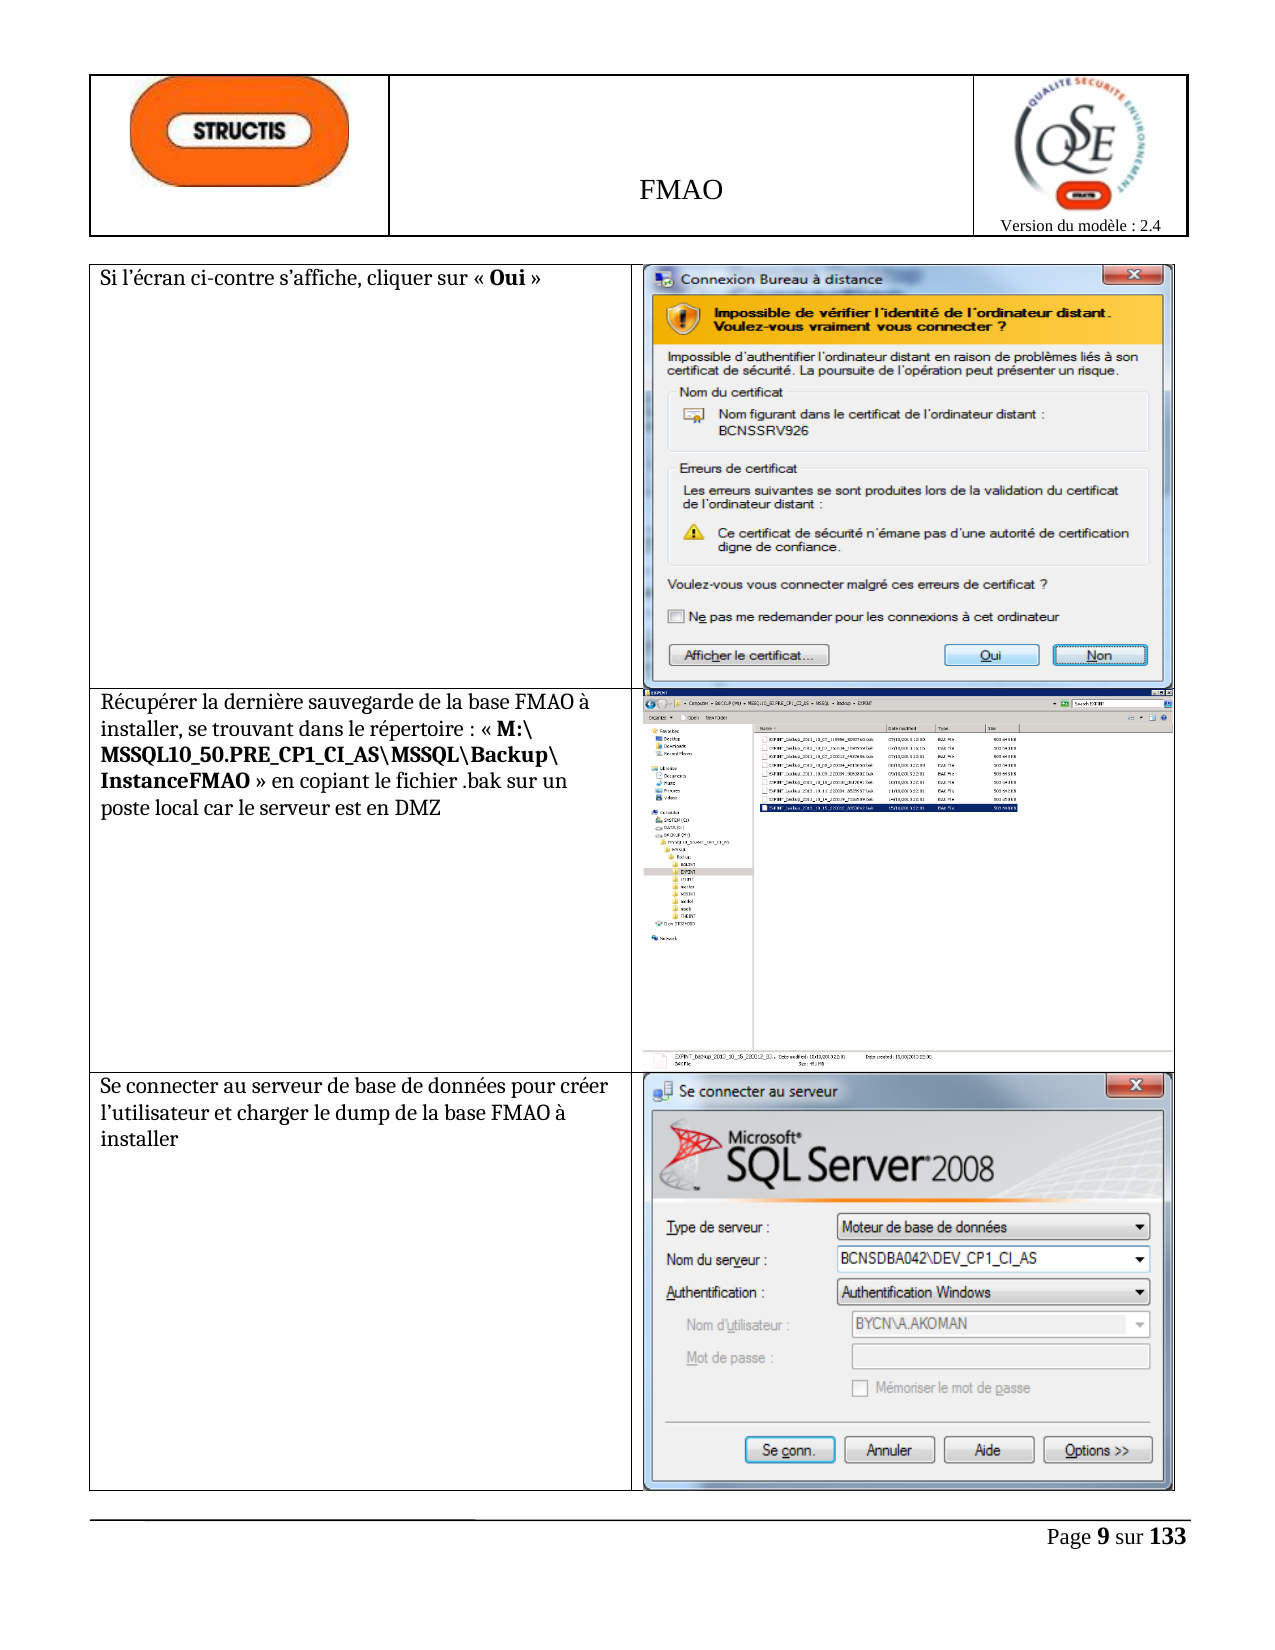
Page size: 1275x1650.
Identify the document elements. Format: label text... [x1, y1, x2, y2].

table_cell [632, 689, 643, 1072]
table_cell Si l’écran ci-contre s’affiche, cliquer sur « Oui » [90, 265, 631, 688]
picture [1010, 76, 1151, 216]
table_cell Se connecter au serveur de base de données pour créer l’utilisateur et charger le dump de la base FMAO à installer [90, 1073, 631, 1490]
picture [129, 76, 349, 187]
table_cell [632, 1073, 643, 1490]
table_cell [632, 265, 643, 688]
table_cell Récupérer la dernière sauvegarde de la base FMAO à installer, se trouvant dans le répertoire : « M:\MSSQL10_50.PRE_CP1_CI_AS\MSSQL\Backup\InstanceFMAO » en copiant le fichier .bak sur un poste local car le serveur est en DMZ [90, 689, 631, 1072]
picture [643, 264, 1173, 1072]
picture [643, 1073, 1173, 1491]
